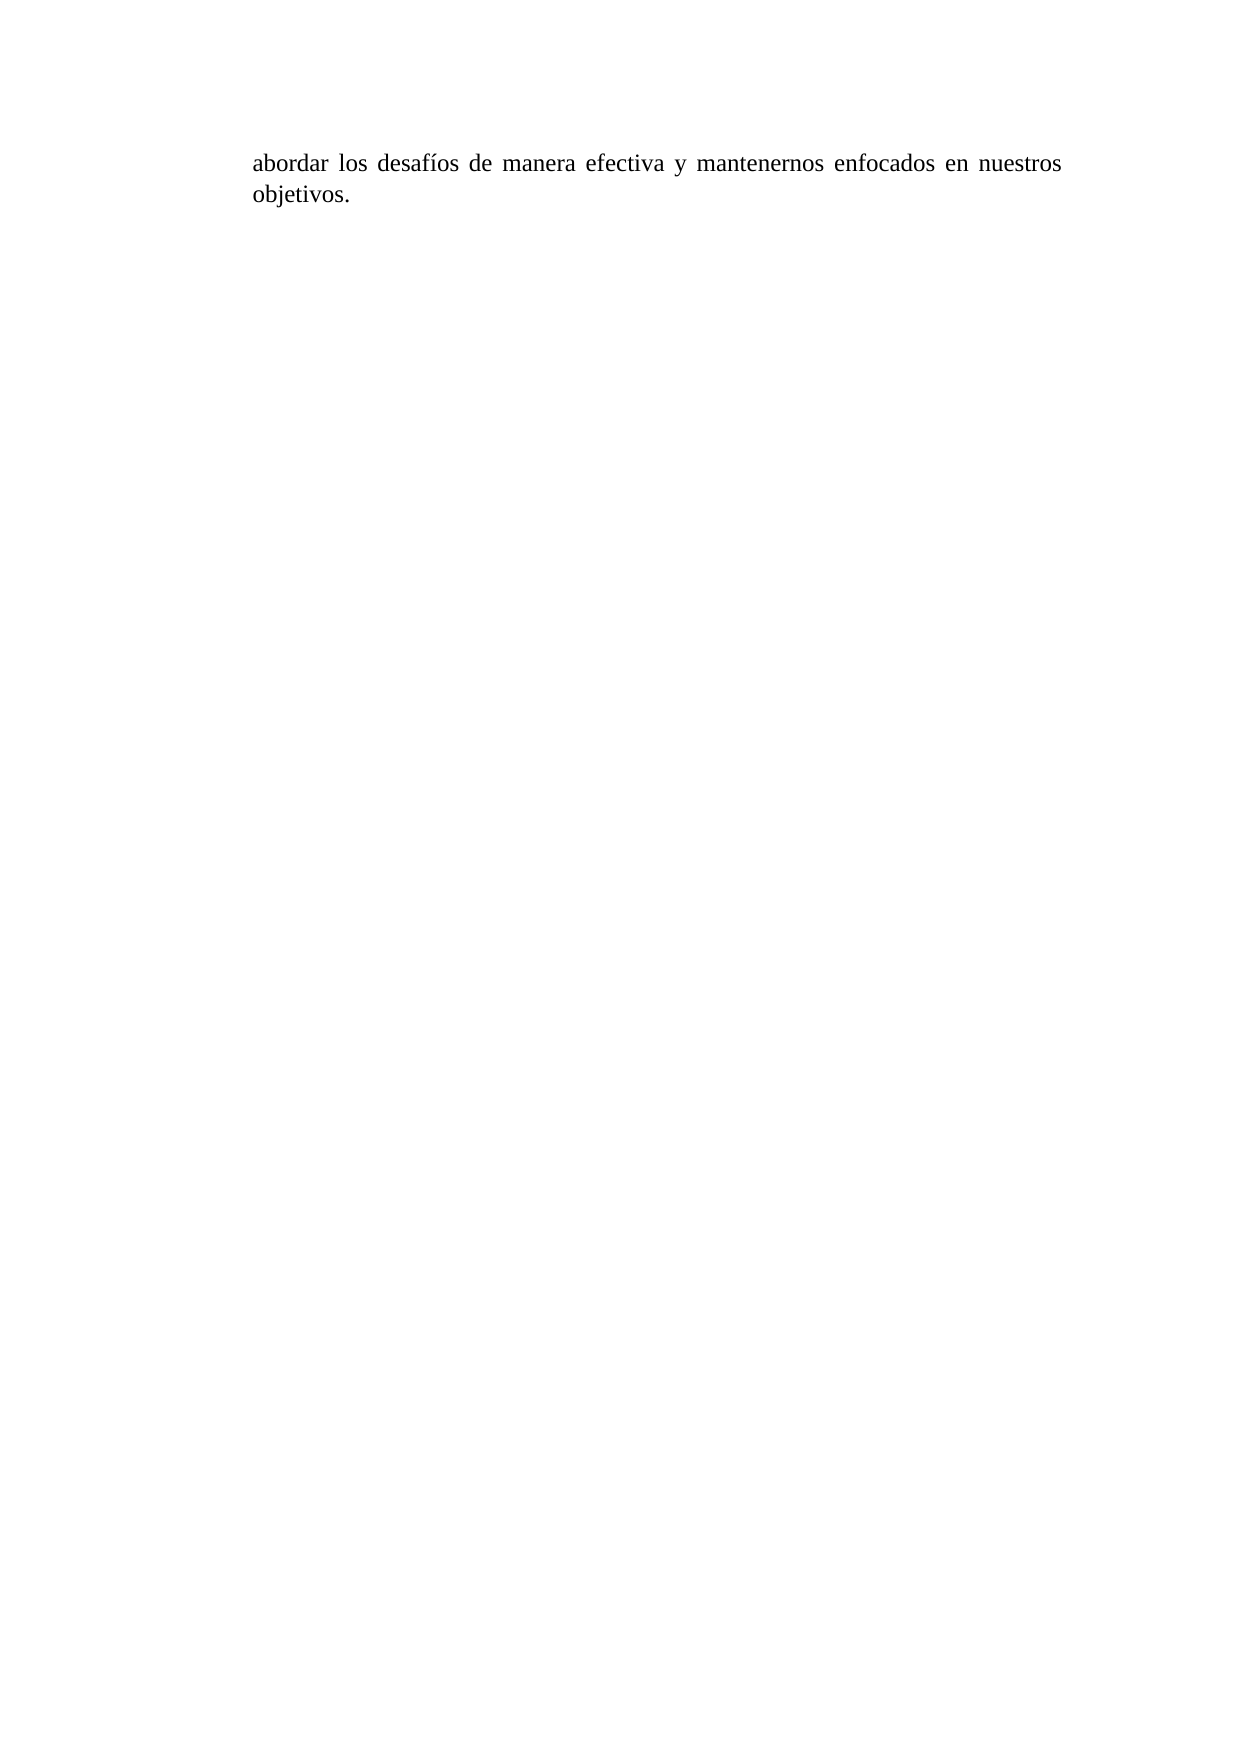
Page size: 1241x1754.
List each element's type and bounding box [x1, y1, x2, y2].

list [215, 148, 1063, 207]
